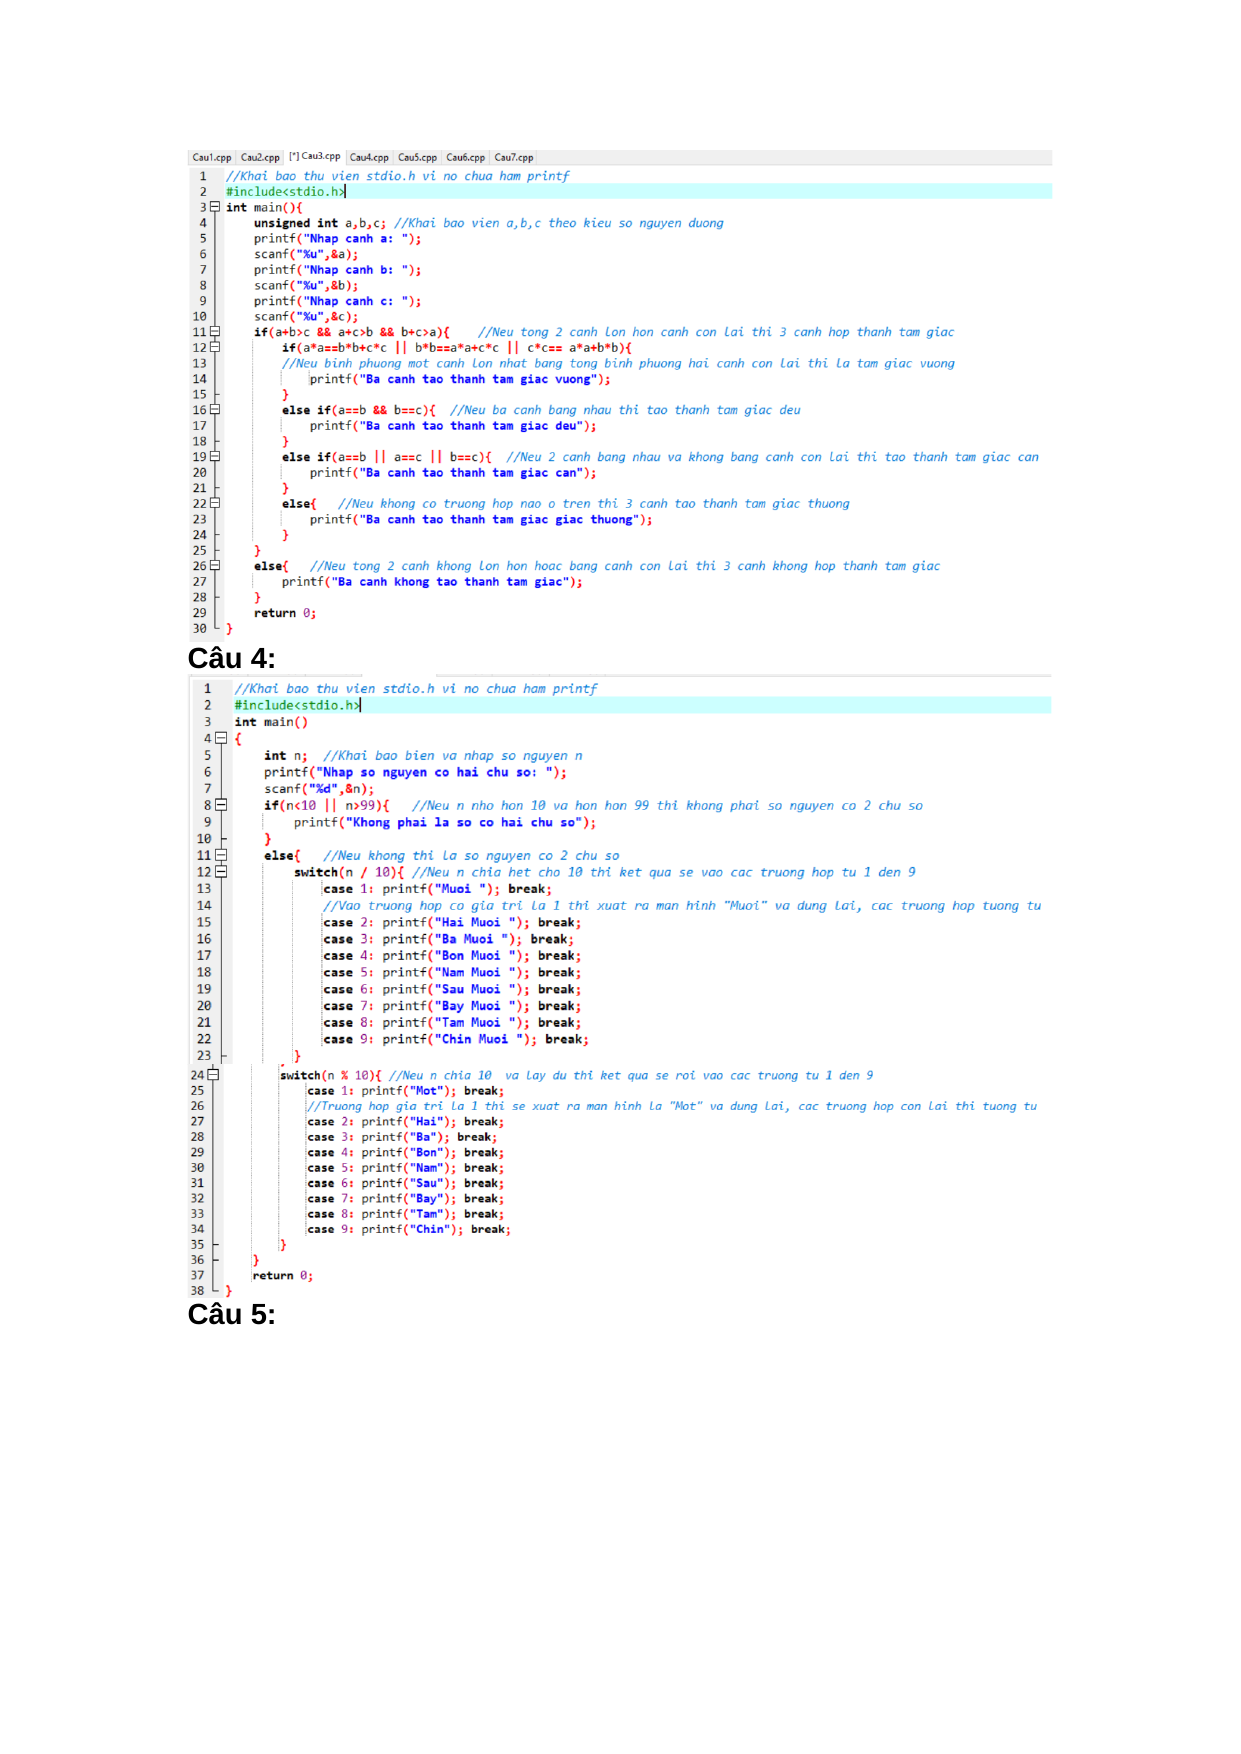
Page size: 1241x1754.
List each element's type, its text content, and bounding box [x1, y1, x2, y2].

picture [187, 674, 1053, 1298]
text Câu 4: [187, 642, 1053, 675]
picture [187, 150, 1053, 642]
text Câu 5: [187, 1298, 1053, 1331]
